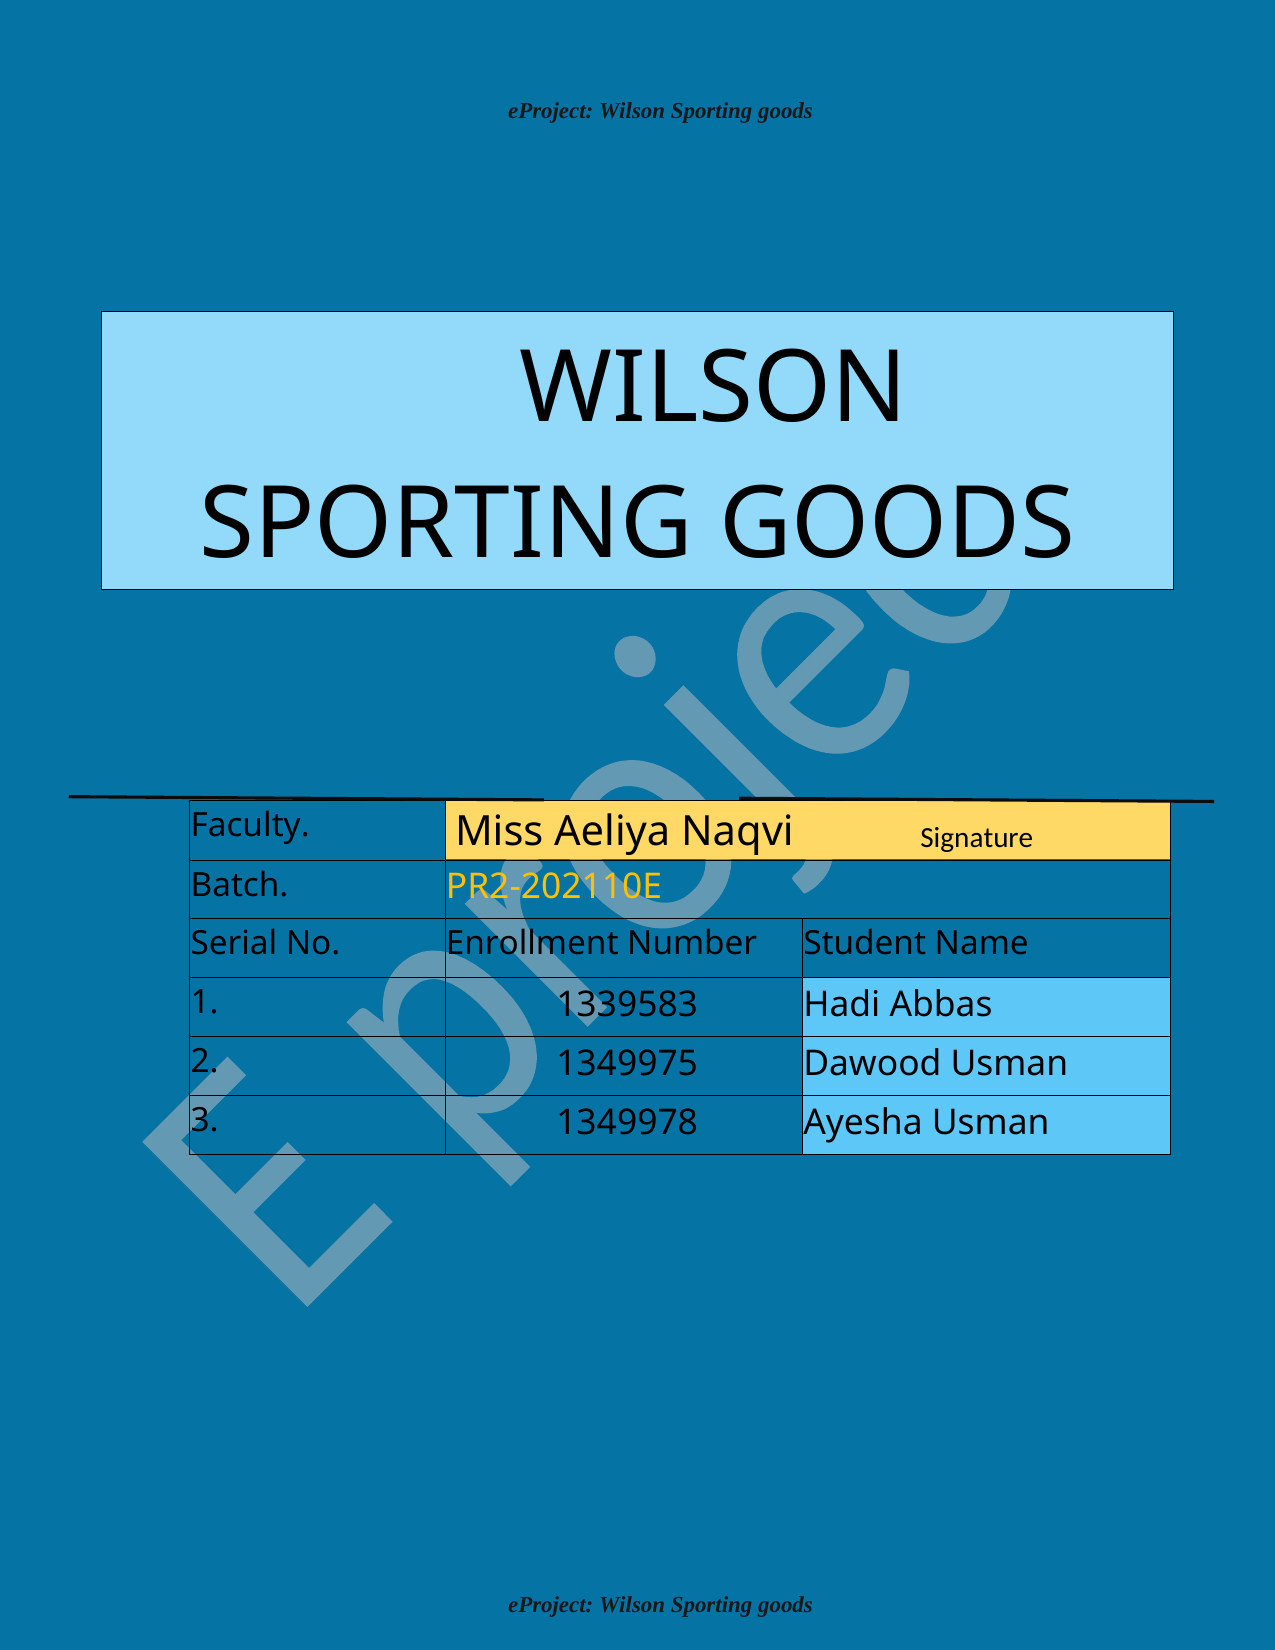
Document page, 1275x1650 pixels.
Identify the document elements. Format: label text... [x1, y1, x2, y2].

table_cell Hadi Abbas [803, 978, 1170, 1036]
table_cell Student Name [803, 919, 1170, 977]
text eProject: Wilson Sporting goods [112, 1591, 1210, 1617]
table_cell 1339583 [446, 978, 802, 1036]
title WILSON SPORTING GOODS [102, 312, 1173, 589]
table_header Faculty. [190, 801, 445, 859]
table_cell PR2-202110E [446, 861, 1170, 918]
table_cell 3. [190, 1096, 445, 1154]
table_header Miss Aeliya Naqvi [446, 801, 1170, 859]
table_cell 1349978 [446, 1096, 802, 1154]
table_cell Dawood Usman [803, 1037, 1170, 1095]
table_cell 2. [190, 1037, 445, 1095]
table_cell Serial No. [190, 919, 445, 977]
table_cell Ayesha Usman [803, 1096, 1170, 1154]
table_cell 1349975 [446, 1037, 802, 1095]
table_cell Batch. [190, 861, 445, 918]
text eProject: Wilson Sporting goods [112, 97, 1210, 123]
table_cell 1. [190, 978, 445, 1036]
table_cell Enrollment Number [446, 919, 802, 977]
